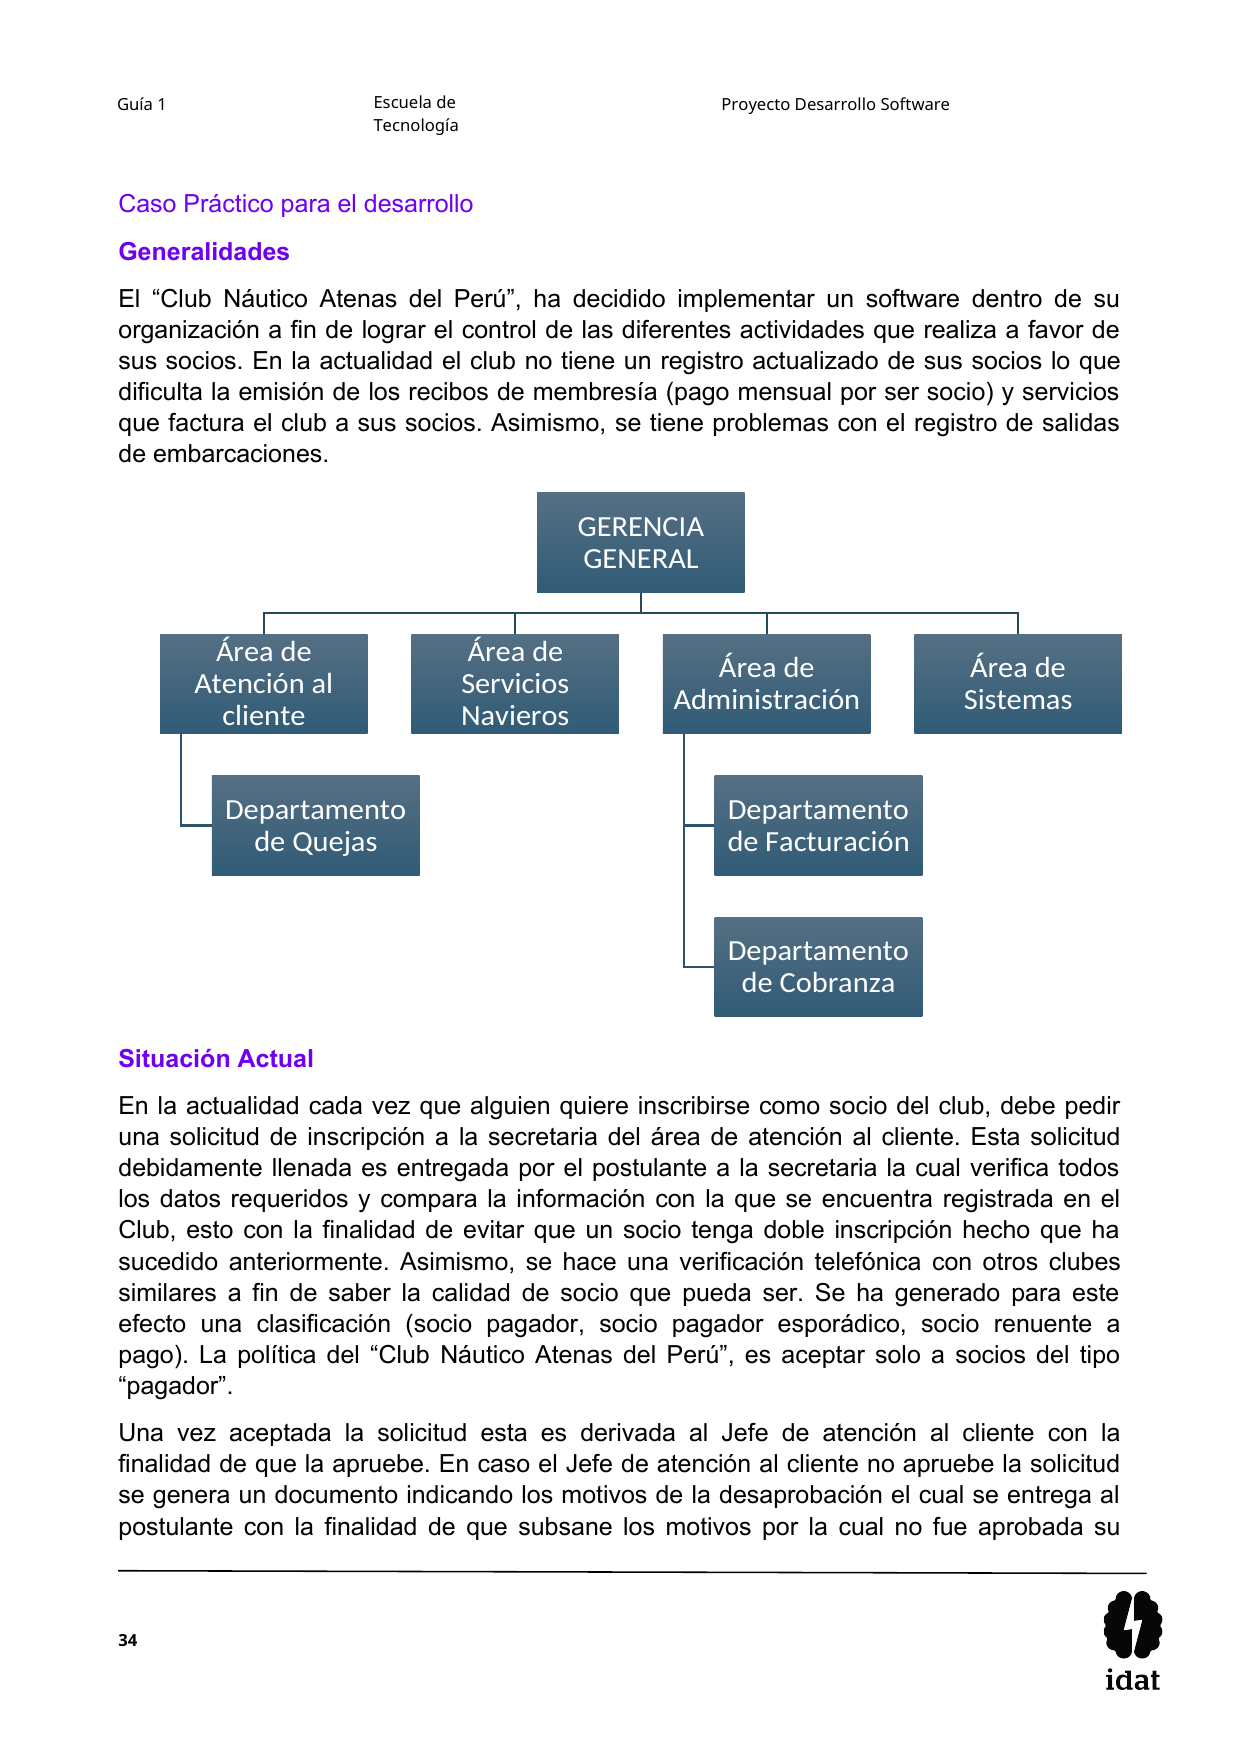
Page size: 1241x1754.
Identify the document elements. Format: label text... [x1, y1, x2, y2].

text En la actualidad cada vez que alguien quiere inscribirse como socio del club, debe pedir una solicitud de inscripción a la secretaria del área de atención al cliente. Esta solicitud debidamente llenada es entregada por el postulante a la secretaria la cual verifica todos los datos requeridos y compara la información con la que se encuentra registrada en el Club, esto con la finalidad de evitar que un socio tenga doble inscripción hecho que ha sucedido anteriormente. Asimismo, se hace una verificación telefónica con otros clubes similares a fin de saber la calidad de socio que pueda ser. Se ha generado para este efecto una clasificación (socio pagador, socio pagador esporádico, socio renuente a pago). La política del “Club Náutico Atenas del Perú”, es aceptar solo a socios del tipo “pagador”. [118, 1091, 1122, 1399]
text El “Club Náutico Atenas del Perú”, ha decidido implementar un software dentro de su organización a fin de lograr el control de las diferentes actividades que realiza a favor de sus socios. En la actualidad el club no tiene un registro actualizado de sus socios lo que dificulta la emisión de los recibos de membresía (pago mensual por ser socio) y servicios que factura el club a sus socios. Asimismo, se tiene problemas con el registro de salidas de embarcaciones. [118, 284, 1122, 468]
text Situación Actual [118, 1044, 1122, 1072]
text Generalidades [118, 236, 1122, 265]
text Caso Práctico para el desarrollo [118, 189, 1122, 217]
picture [1103, 1591, 1163, 1690]
